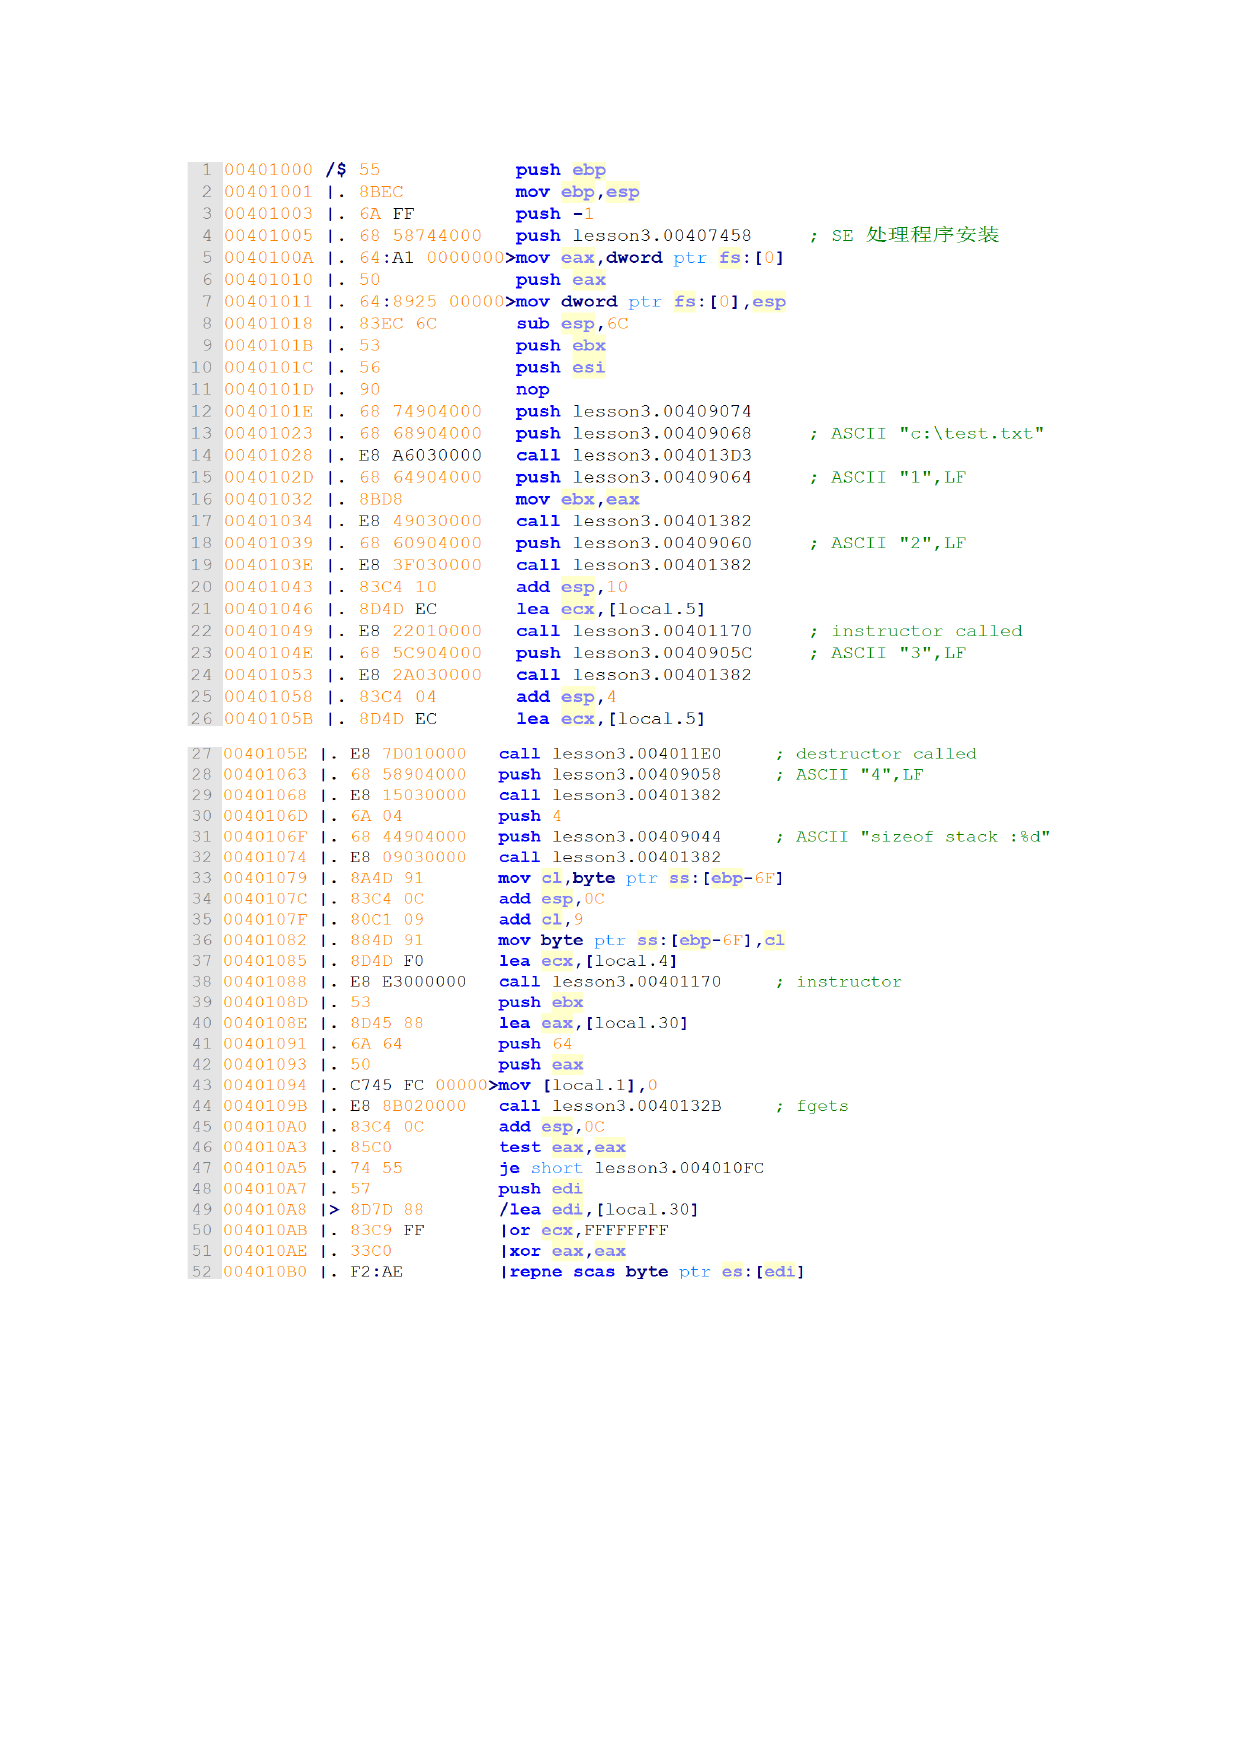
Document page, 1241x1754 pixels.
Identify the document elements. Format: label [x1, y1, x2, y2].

picture [187, 747, 1053, 1279]
picture [187, 162, 1053, 726]
